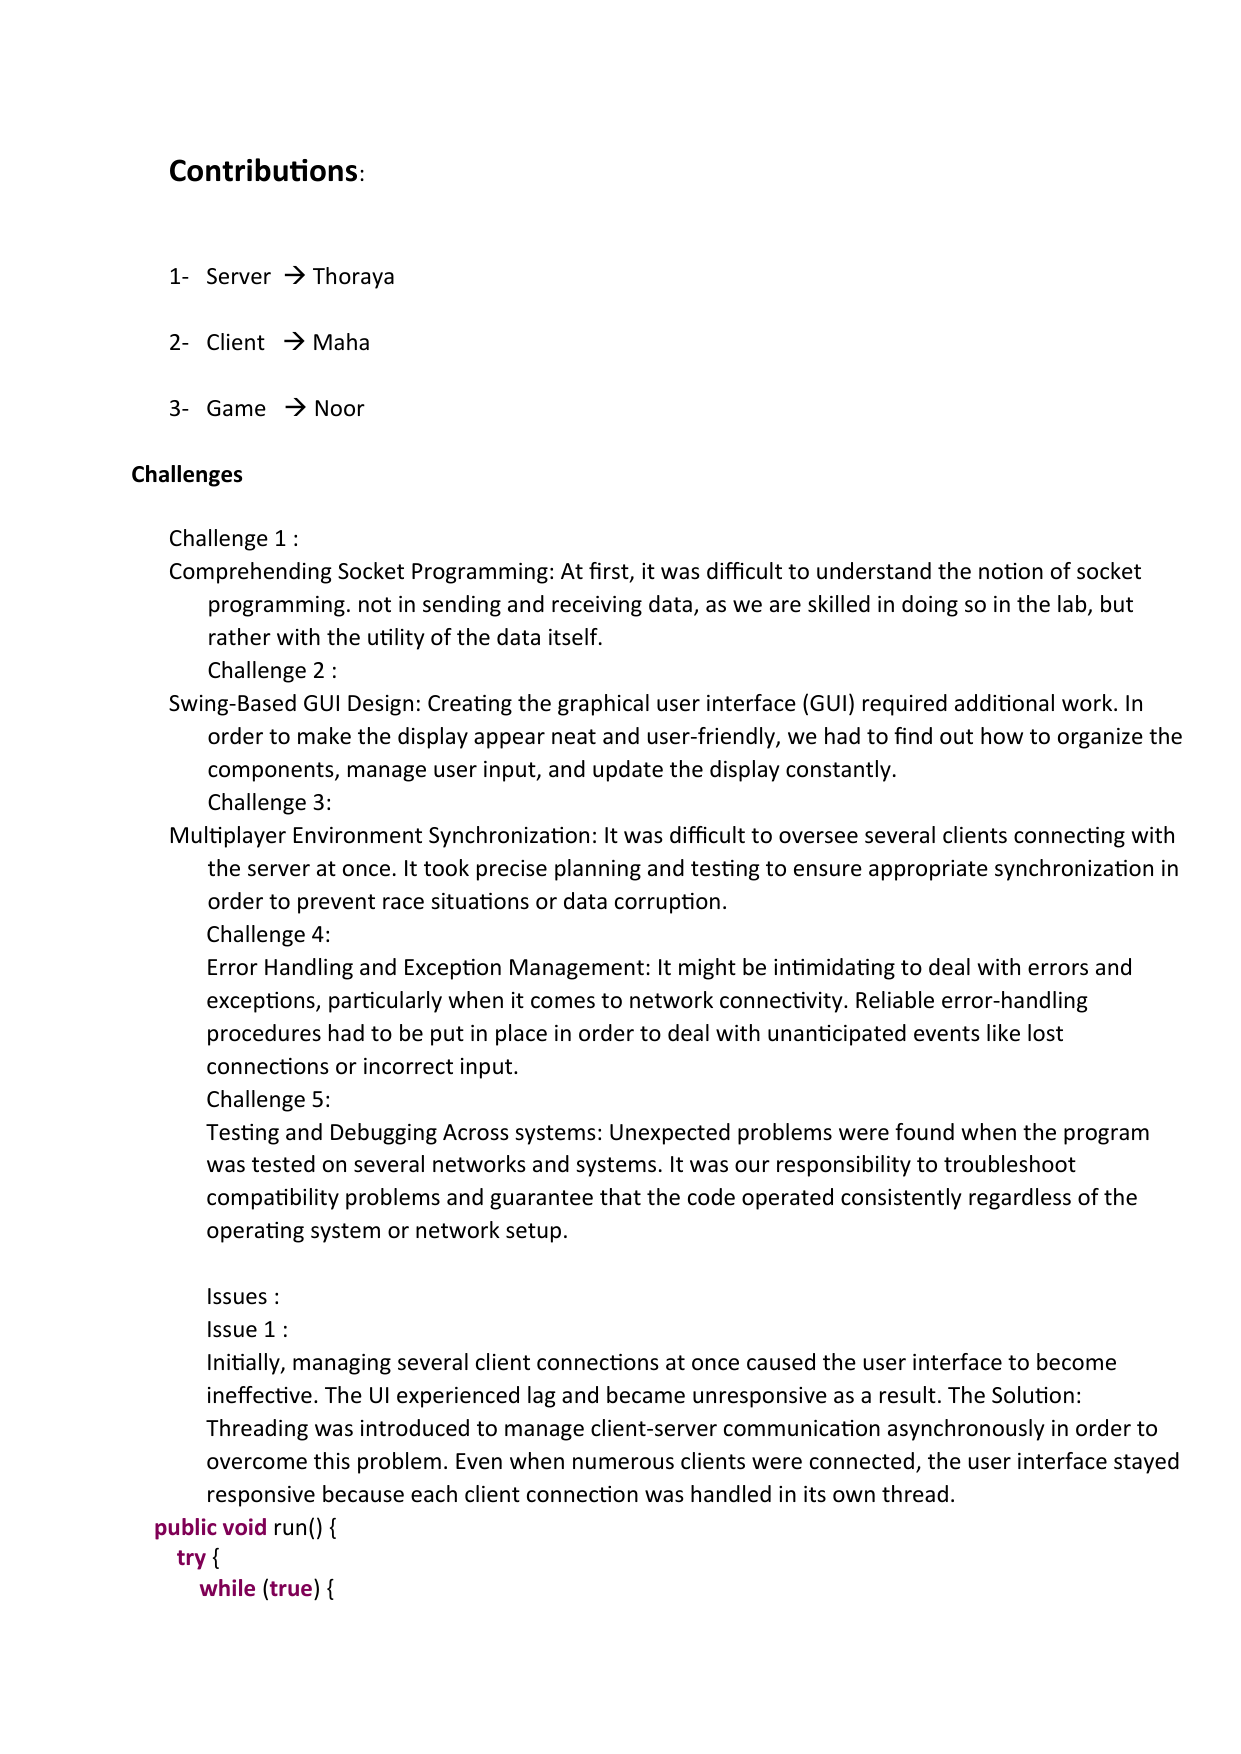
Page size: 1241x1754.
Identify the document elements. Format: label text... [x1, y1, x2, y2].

list Challenge 5: [206, 1083, 1186, 1114]
text try { [131, 1542, 1186, 1572]
text Challenge 1 : [169, 522, 1186, 553]
list Server Thoraya [169, 261, 1186, 291]
text while (true) { [131, 1572, 1186, 1603]
text Swing-Based GUI Design: Creating the graphical user interface (GUI) required additional work. In order to make the display appear neat and user-friendly, we had to find out how to organize the components, manage user input, and update the display constantly. Challenge 3: [169, 687, 1186, 817]
text Comprehending Socket Programming: At first, it was difficult to understand the notion of socket programming. not in sending and receiving data, as we are skilled in doing so in the lab, but rather with the utility of the data itself. Challenge 2 : [169, 556, 1186, 685]
list Game Noor [169, 392, 1186, 423]
list Client Maha [169, 327, 1186, 357]
list Issues : [206, 1281, 1186, 1311]
list Initially, managing several client connections at once caused the user interface to become ineffective. The UI experienced lag and became unresponsive as a result. The Solution: Threading was introduced to manage client-server communication asynchronously in order to overcome this problem. Even when numerous clients were connected, the user interface stayed responsive because each client connection was handled in its own thread. [206, 1346, 1186, 1509]
text Multiplayer Environment Synchronization: It was difficult to oversee several clients connecting with the server at once. It took precise planning and testing to ensure appropriate synchronization in order to prevent race situations or data corruption. [169, 819, 1186, 916]
list Testing and Debugging Across systems: Unexpected problems were found when the program was tested on several networks and systems. It was our responsibility to troubleshoot compatibility problems and guarantee that the code operated consistently regardless of the operating system or network setup. [206, 1116, 1186, 1245]
list Issue 1 : [206, 1313, 1186, 1344]
list Error Handling and Exception Management: It might be intimidating to deal with errors and exceptions, particularly when it comes to network connectivity. Reliable error-handling procedures had to be put in place in order to deal with unanticipated events like lost connections or incorrect input. [206, 951, 1186, 1081]
text public void run() { [131, 1511, 1186, 1542]
list Challenge 4: [206, 918, 1186, 949]
text Challenges [131, 458, 1186, 489]
text Contributions: [169, 150, 1186, 191]
